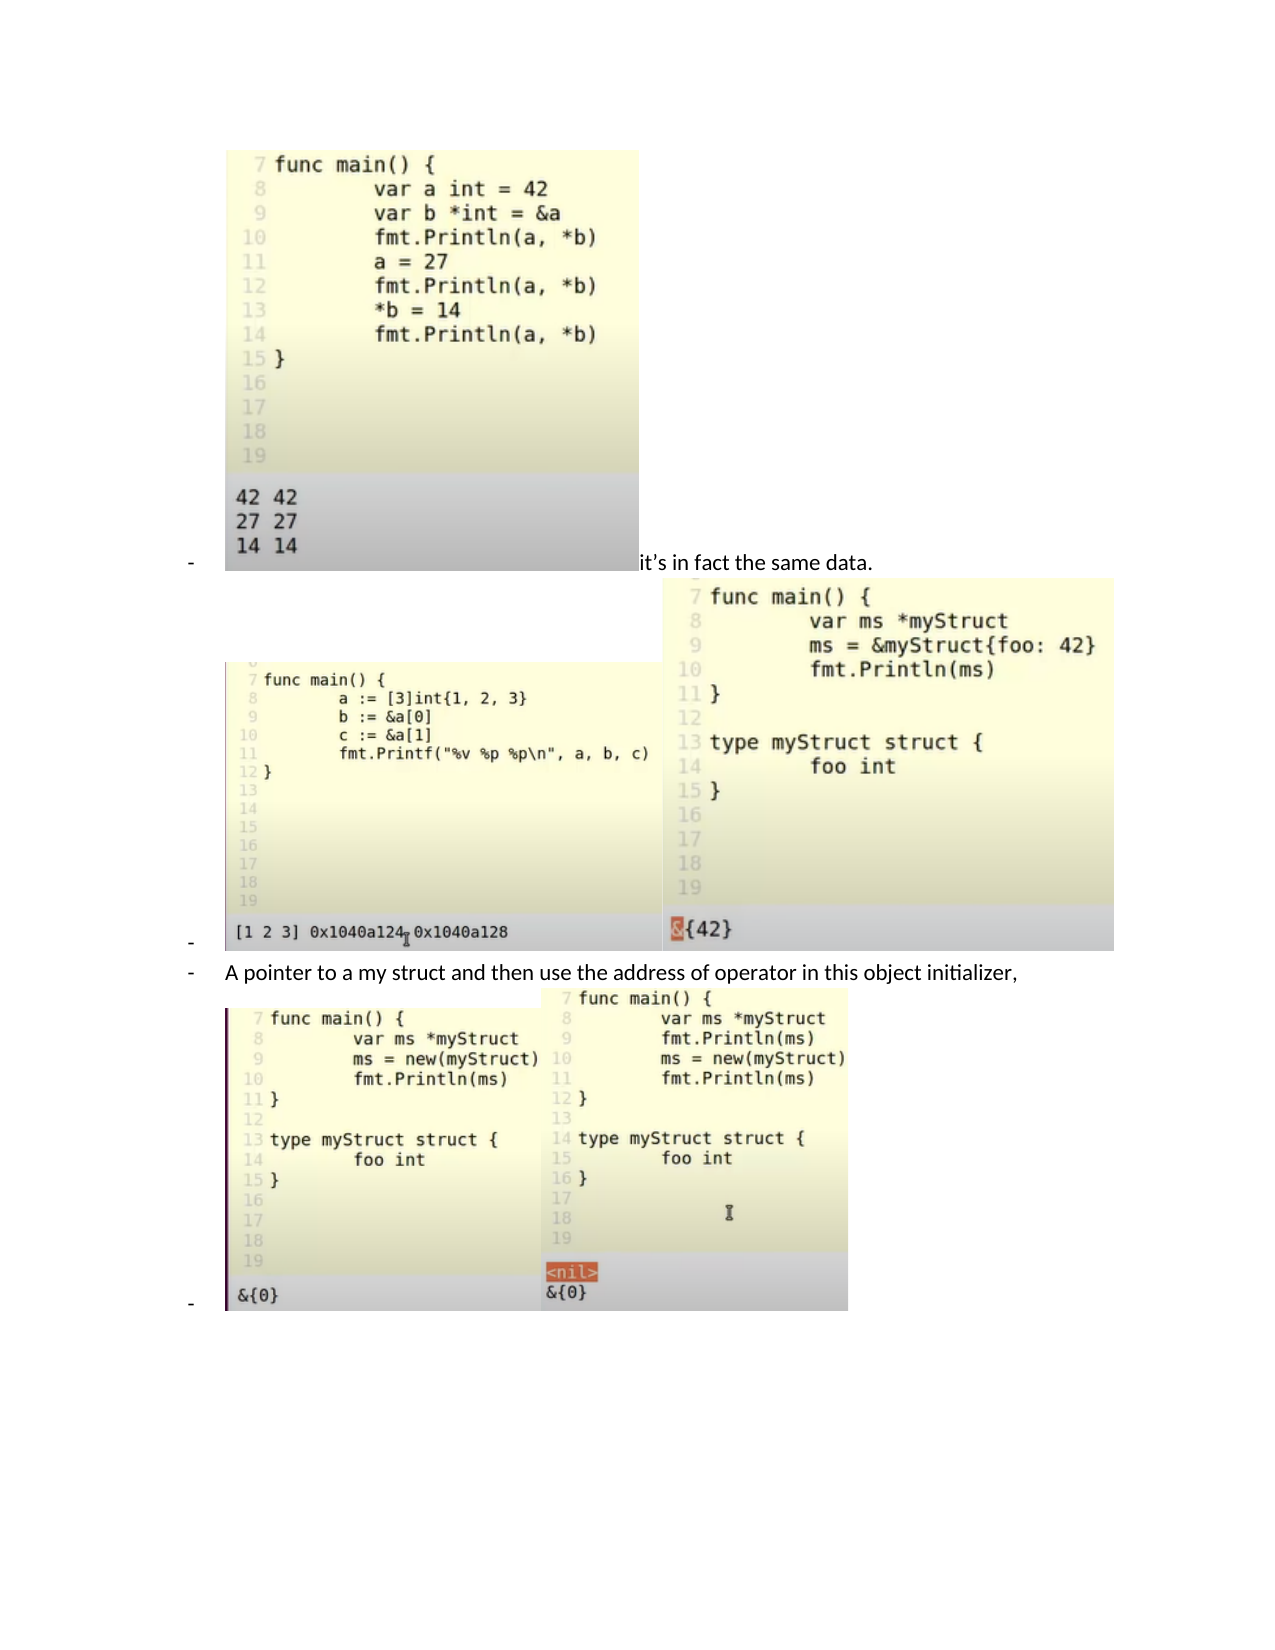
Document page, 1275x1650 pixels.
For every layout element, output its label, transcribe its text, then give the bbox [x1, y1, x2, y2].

picture [225, 578, 1114, 951]
picture [225, 150, 639, 571]
list A pointer to a my struct and then use the address of operator in this object initializer, [187, 958, 1125, 986]
picture [225, 988, 849, 1311]
